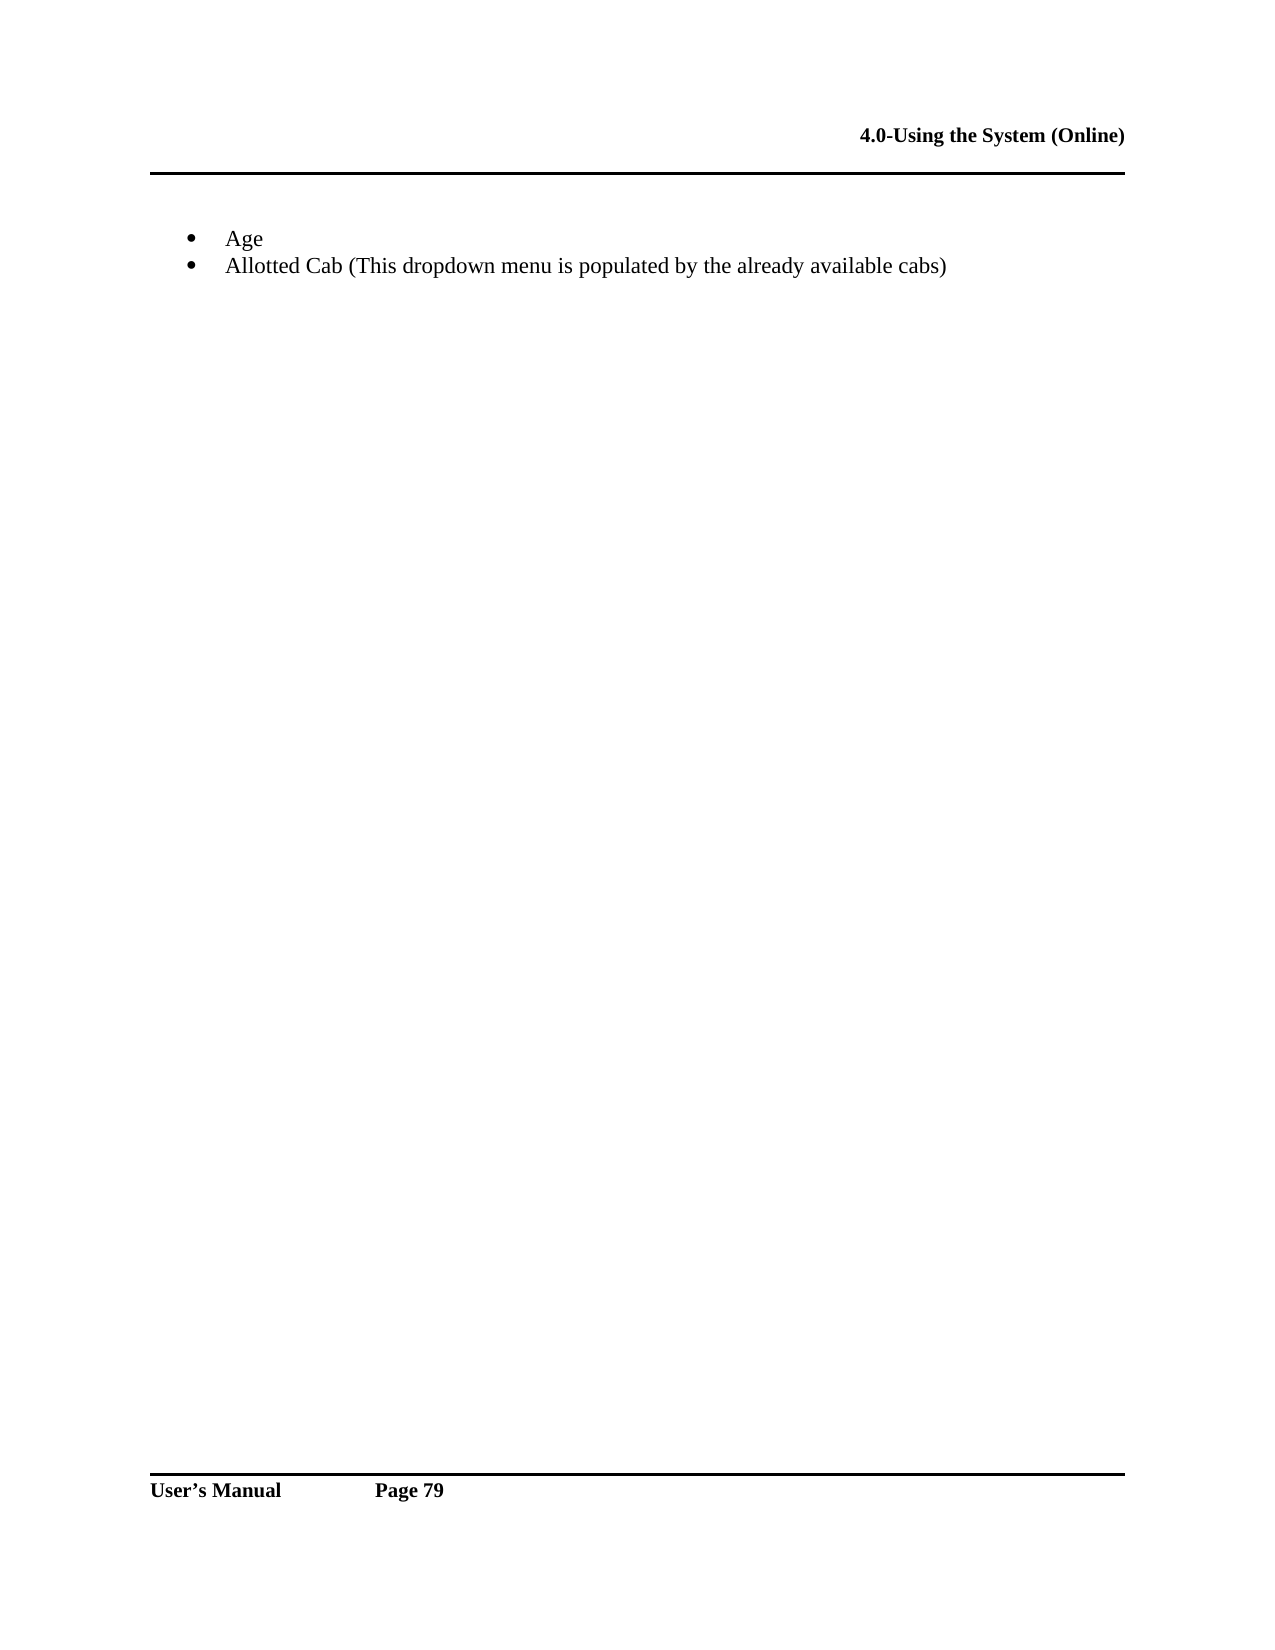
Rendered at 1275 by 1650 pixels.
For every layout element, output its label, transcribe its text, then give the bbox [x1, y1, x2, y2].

list Allotted Cab (This dropdown menu is populated by the already available cabs) [187, 252, 1125, 278]
list Age [187, 226, 1125, 252]
